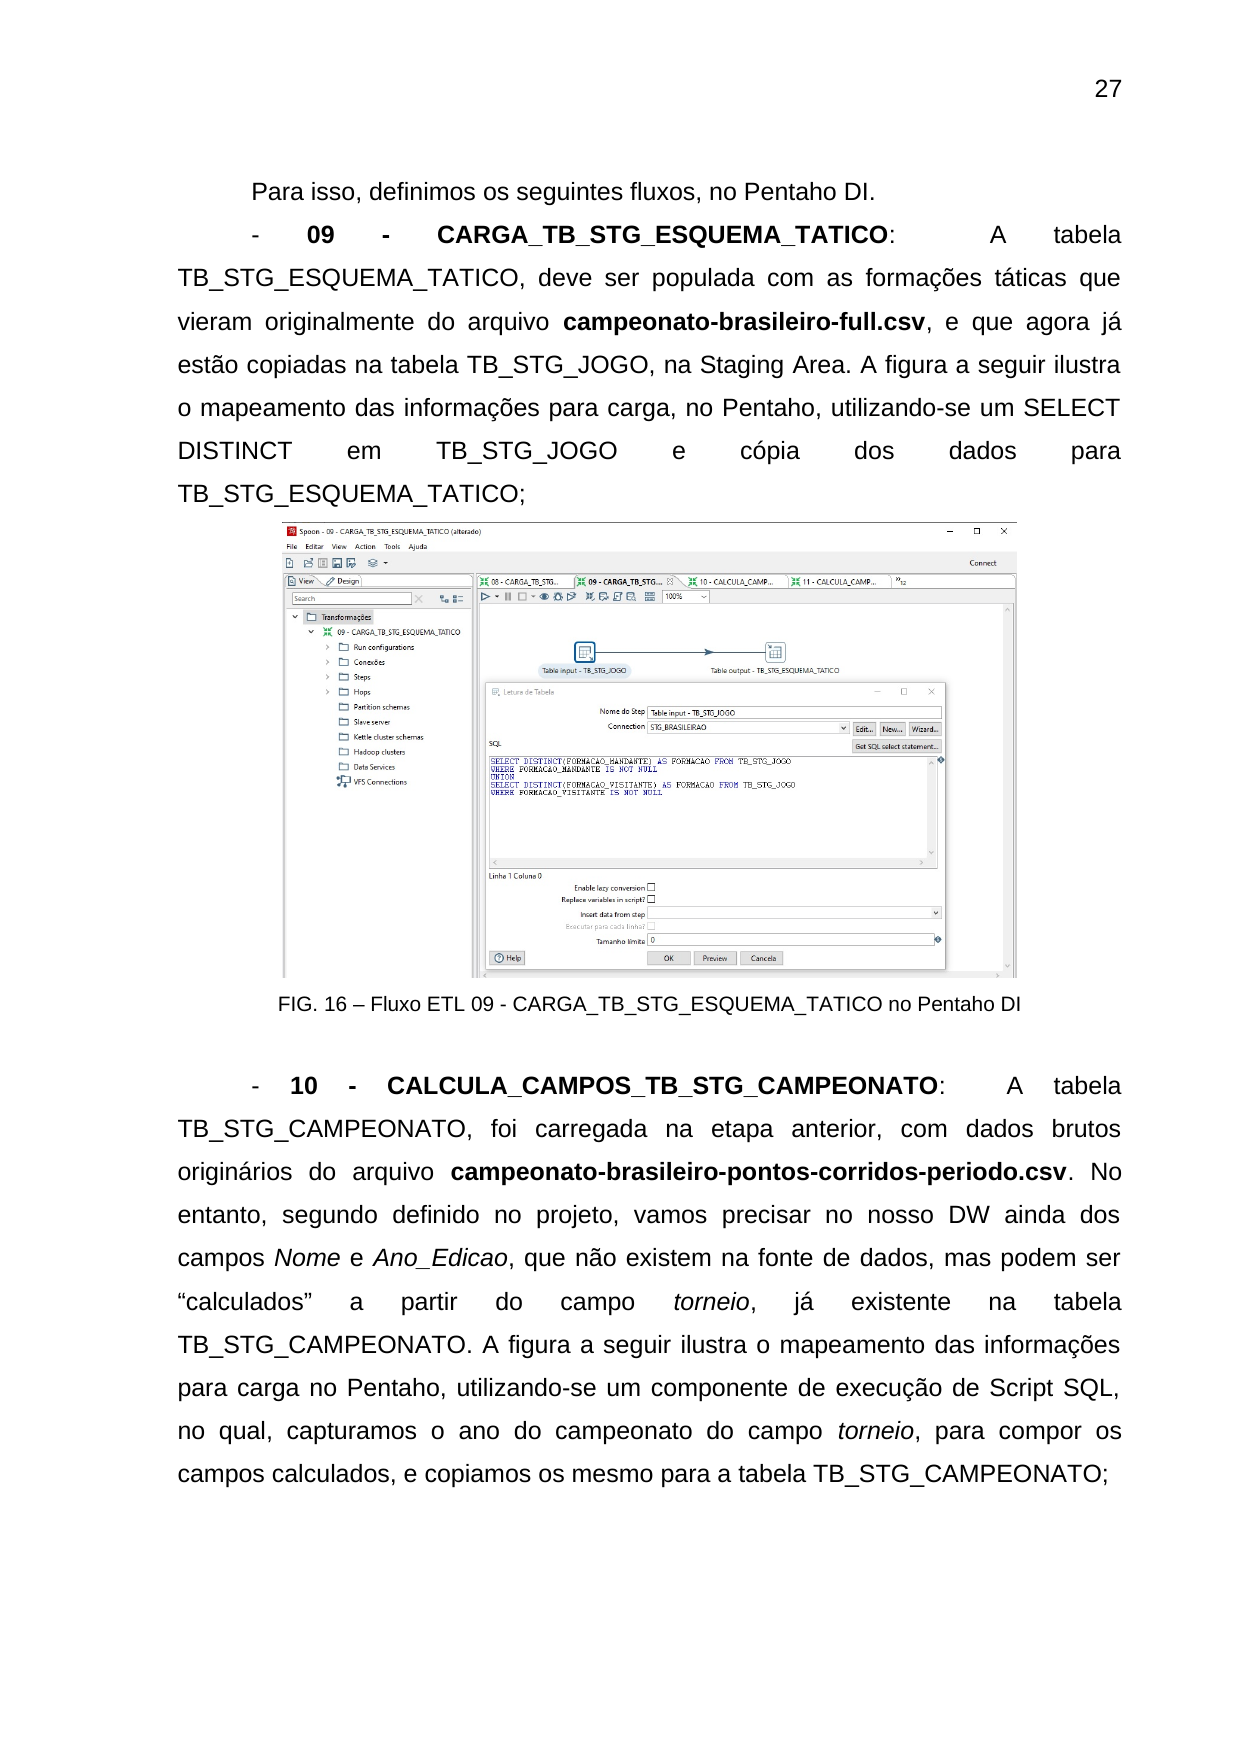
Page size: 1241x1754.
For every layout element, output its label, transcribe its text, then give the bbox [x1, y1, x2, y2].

text - 10 - CALCULA_CAMPOS_TB_STG_CAMPEONATO: A tabela TB_STG_CAMPEONATO, foi carregada na etapa anterior, com dados brutos originários do arquivo campeonato-brasileiro-pontos-corridos-periodo.csv. No entanto, segundo definido no projeto, vamos precisar no nosso DW ainda dos campos Nome e Ano_Edicao, que não existem na fonte de dados, mas podem ser “calculados” a partir do campo torneio, já existente na tabela TB_STG_CAMPEONATO. A figura a seguir ilustra o mapeamento das informações para carga no Pentaho, utilizando-se um componente de execução de Script SQL, no qual, capturamos o ano do campeonato do campo torneio, para compor os campos calculados, e copiamos os mesmo para a tabela TB_STG_CAMPEONATO; [177, 1071, 1122, 1488]
text FIG. 16 – Fluxo ETL 09 - CARGA_TB_STG_ESQUEMA_TATICO no Pentaho DI [177, 992, 1122, 1016]
text - 09 - CARGA_TB_STG_ESQUEMA_TATICO: A tabela TB_STG_ESQUEMA_TATICO, deve ser populada com as formações táticas que vieram originalmente do arquivo campeonato-brasileiro-full.csv, e que agora já estão copiadas na tabela TB_STG_JOGO, na Staging Area. A figura a seguir ilustra o mapeamento das informações para carga, no Pentaho, utilizando-se um SELECT DISTINCT em TB_STG_JOGO e cópia dos dados para TB_STG_ESQUEMA_TATICO; [177, 220, 1122, 508]
picture [282, 522, 1017, 978]
text Para isso, definimos os seguintes fluxos, no Pentaho DI. [177, 177, 1122, 206]
